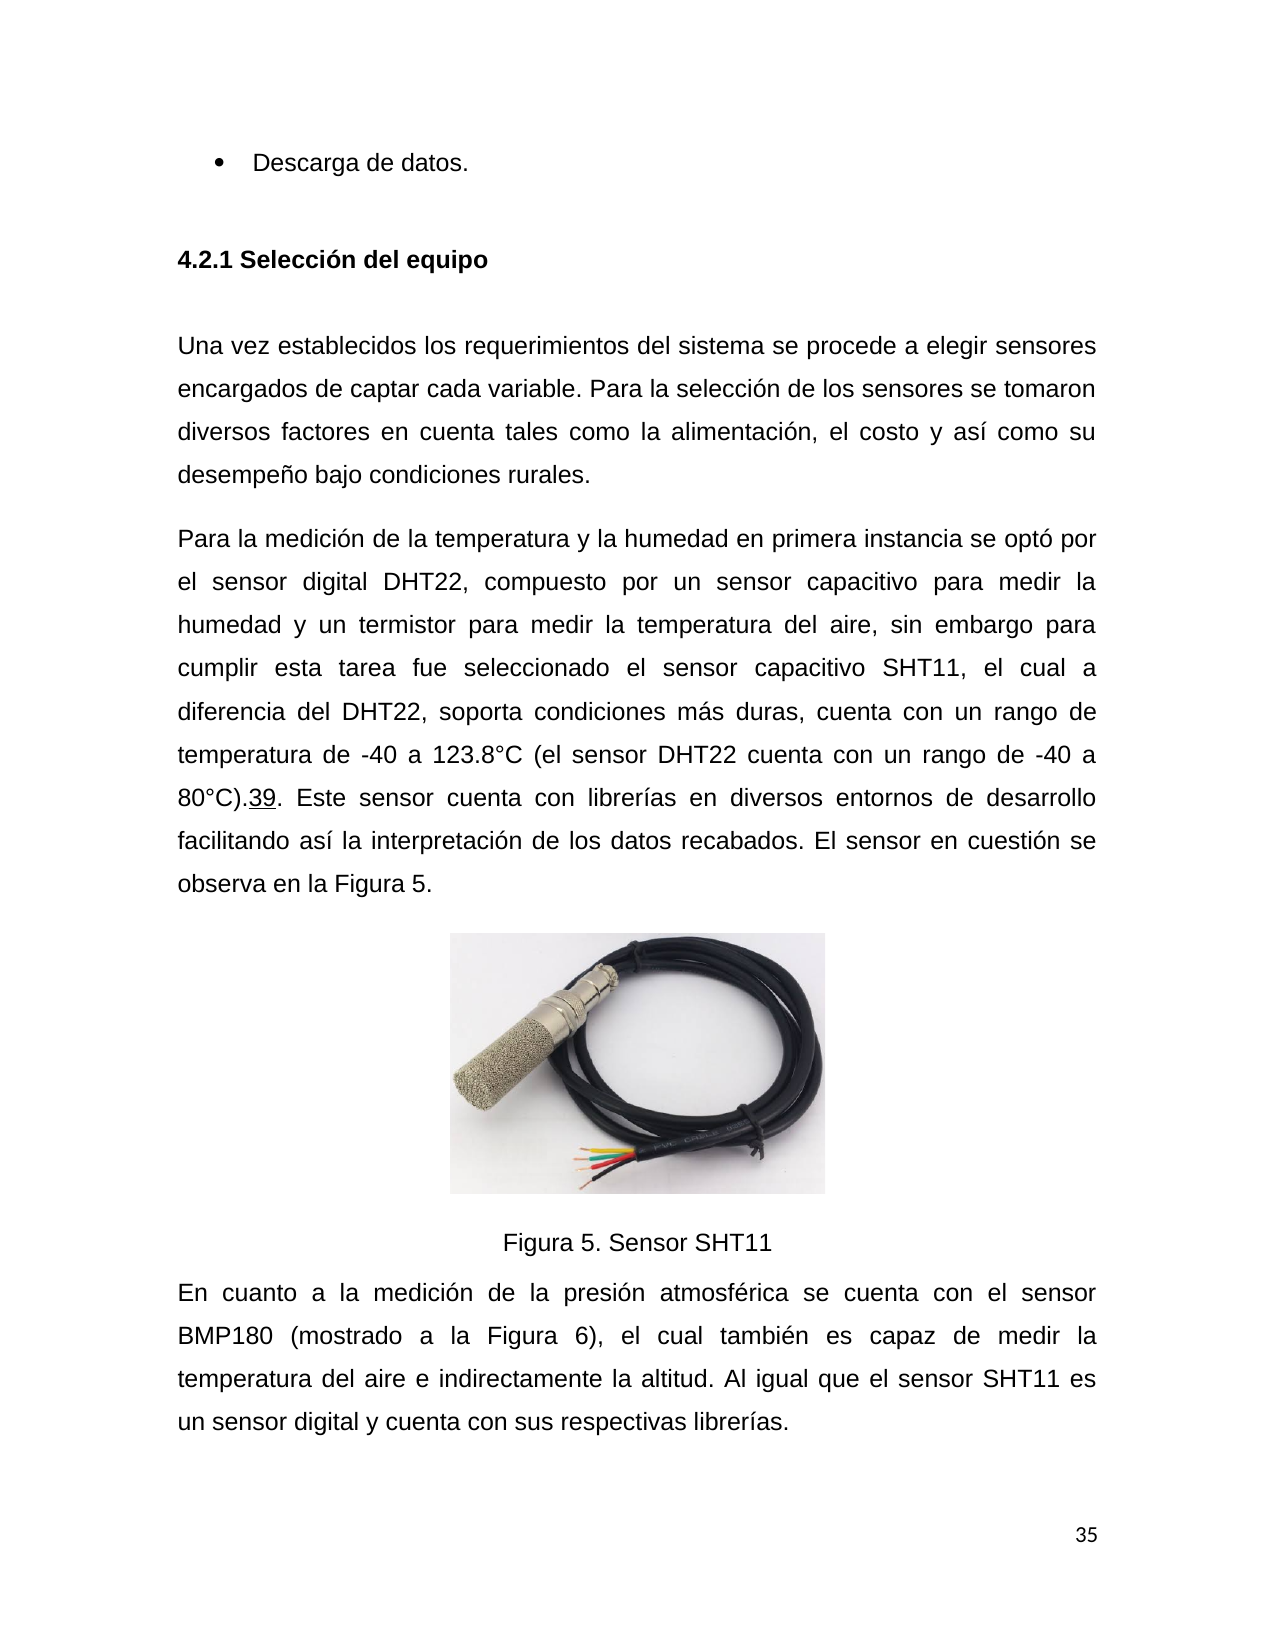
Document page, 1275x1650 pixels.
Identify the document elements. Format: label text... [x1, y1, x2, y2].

list Descarga de datos. [215, 148, 1098, 176]
subtitle 4.2.1 Selección del equipo [177, 212, 1098, 273]
text Figura 5. Sensor SHT11 [177, 1228, 1098, 1257]
text Para la medición de la temperatura y la humedad en primera instancia se optó por el sensor digital DHT22, compuesto por un sensor capacitivo para medir la humedad y un termistor para medir la temperatura del aire, sin embargo para cumplir esta tarea fue seleccionado el sensor capacitivo SHT11, el cual a diferencia del DHT22, soporta condiciones más duras, cuenta con un rango de temperatura de -40 a 123.8°C (el sensor DHT22 cuenta con un rango de -40 a 80°C).. Este sensor cuenta con librerías en diversos entornos de desarrollo facilitando así la interpretación de los datos recabados. El sensor en cuestión se observa en la Figura 5. [177, 524, 1098, 898]
picture [450, 933, 826, 1194]
text En cuanto a la medición de la presión atmosférica se cuenta con el sensor BMP180 (mostrado a la Figura 6), el cual también es capaz de medir la temperatura del aire e indirectamente la altitud. Al igual que el sensor SHT11 es un sensor digital y cuenta con sus respectivas librerías. [177, 1278, 1098, 1436]
text Una vez establecidos los requerimientos del sistema se procede a elegir sensores encargados de captar cada variable. Para la selección de los sensores se tomaron diversos factores en cuenta tales como la alimentación, el costo y así como su desempeño bajo condiciones rurales. [177, 331, 1098, 489]
